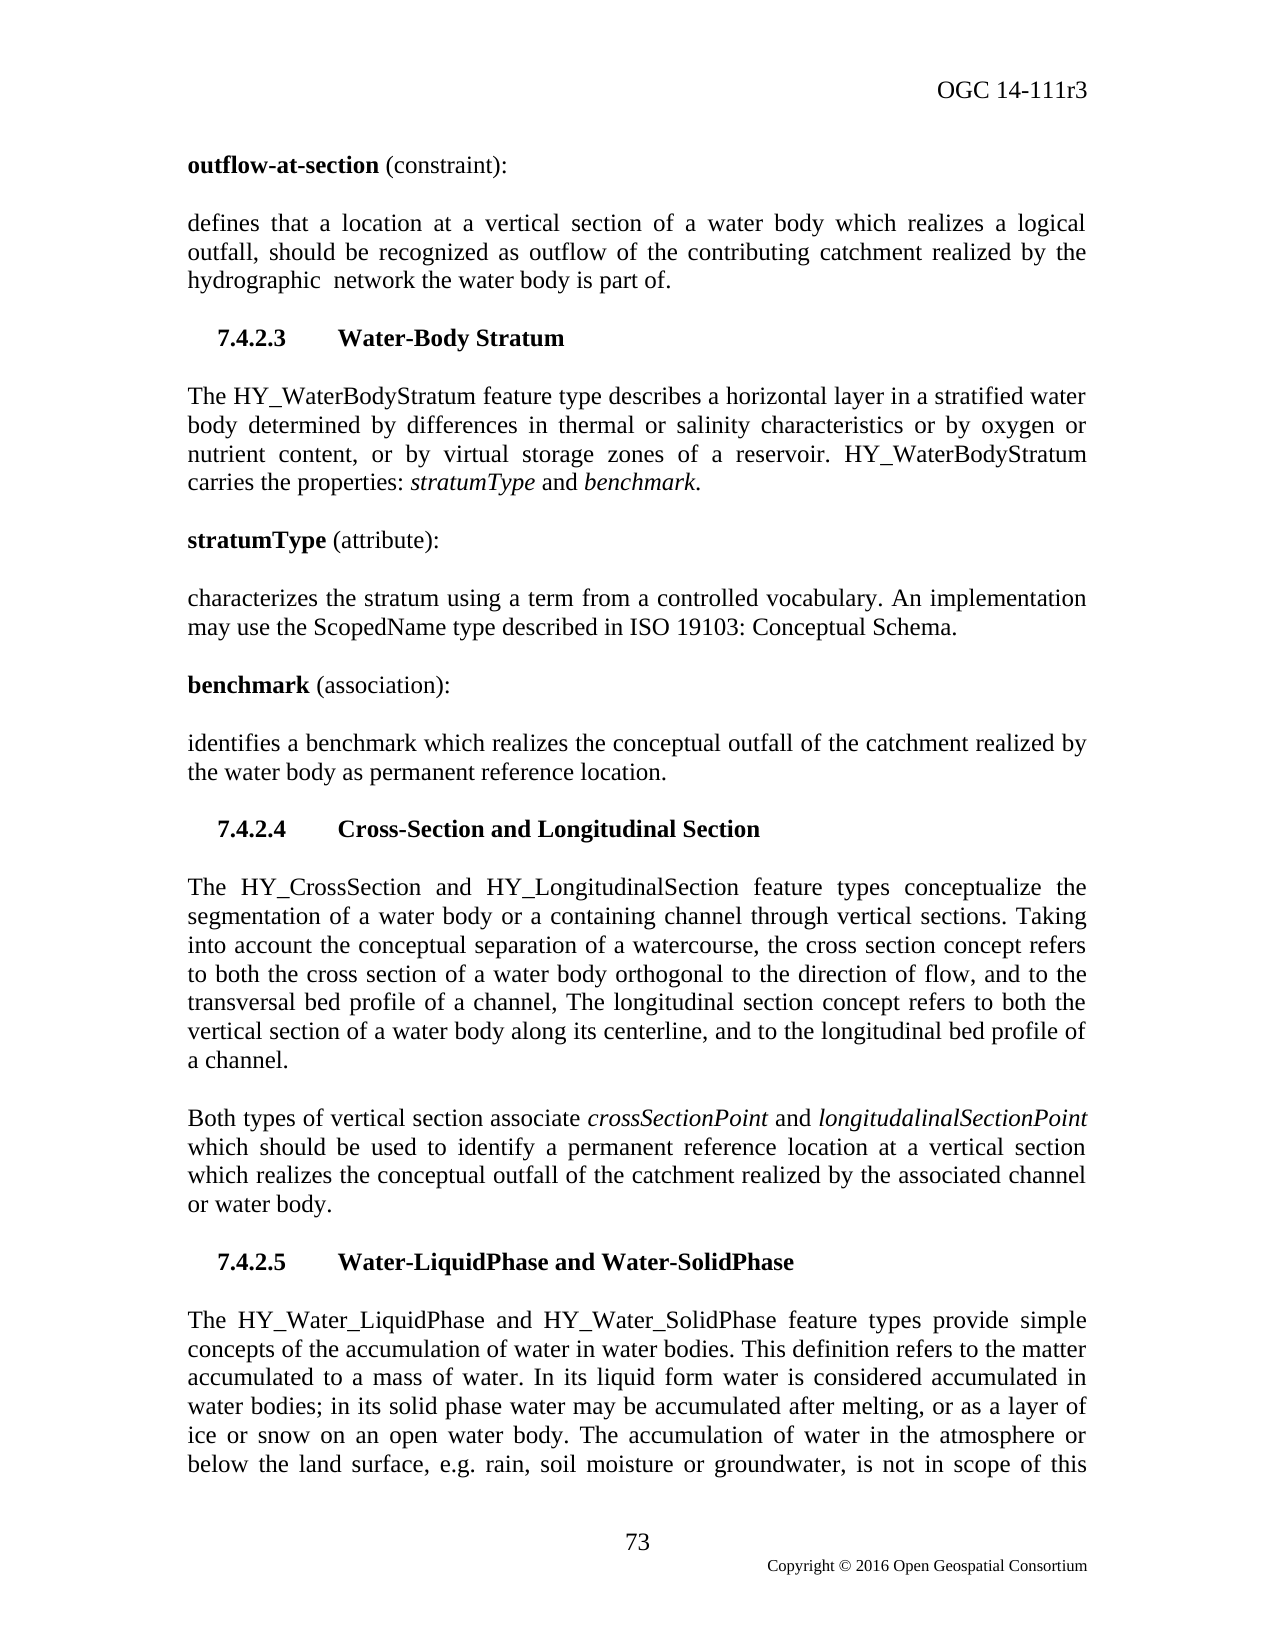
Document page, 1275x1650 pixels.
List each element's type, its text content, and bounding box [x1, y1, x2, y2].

subtitle Water-Body Stratum [217, 323, 1087, 352]
text The HY_CrossSection and HY_LongitudinalSection feature types conceptualize the segmentation of a water body or a containing channel through vertical sections. Taking into account the conceptual separation of a watercourse, the cross section concept refers to both the cross section of a water body orthogonal to the direction of flow, and to the transversal bed profile of a channel, The longitudinal section concept refers to both the vertical section of a water body along its centerline, and to the longitudinal bed profile of a channel. [187, 872, 1087, 1074]
text identifies a benchmark which realizes the conceptual outfall of the catchment realized by the water body as permanent reference location. [187, 728, 1087, 785]
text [187, 1305, 1087, 1477]
text The HY_WaterBodyStratum feature type describes a horizontal layer in a stratified water body determined by differences in thermal or salinity characteristics or by oxygen or nutrient content, or by virtual storage zones of a reservoir. HY_WaterBodyStratum carries the properties: stratumType and benchmark. [187, 381, 1087, 496]
text characterizes the stratum using a term from a controlled vocabulary. An implementation may use the ScopedName type described in ISO 19103: Conceptual Schema. [187, 583, 1087, 641]
subtitle Cross-Section and Longitudinal Section [217, 814, 1087, 843]
subtitle Water-LiquidPhase and Water-SolidPhase [217, 1247, 1087, 1276]
text defines that a location at a vertical section of a water body which realizes a logical outfall, should be recognized as outflow of the contributing catchment realized by the hydrographic network the water body is part of. [187, 208, 1087, 294]
text stratumType (attribute): [187, 525, 1087, 554]
text outflow-at-section (constraint): [187, 150, 1087, 179]
text Both types of vertical section associate crossSectionPoint and longitudalinalSectionPoint which should be used to identify a permanent reference location at a vertical section which realizes the conceptual outfall of the catchment realized by the associated channel or water body. [187, 1103, 1087, 1218]
text benchmark (association): [187, 670, 1087, 699]
